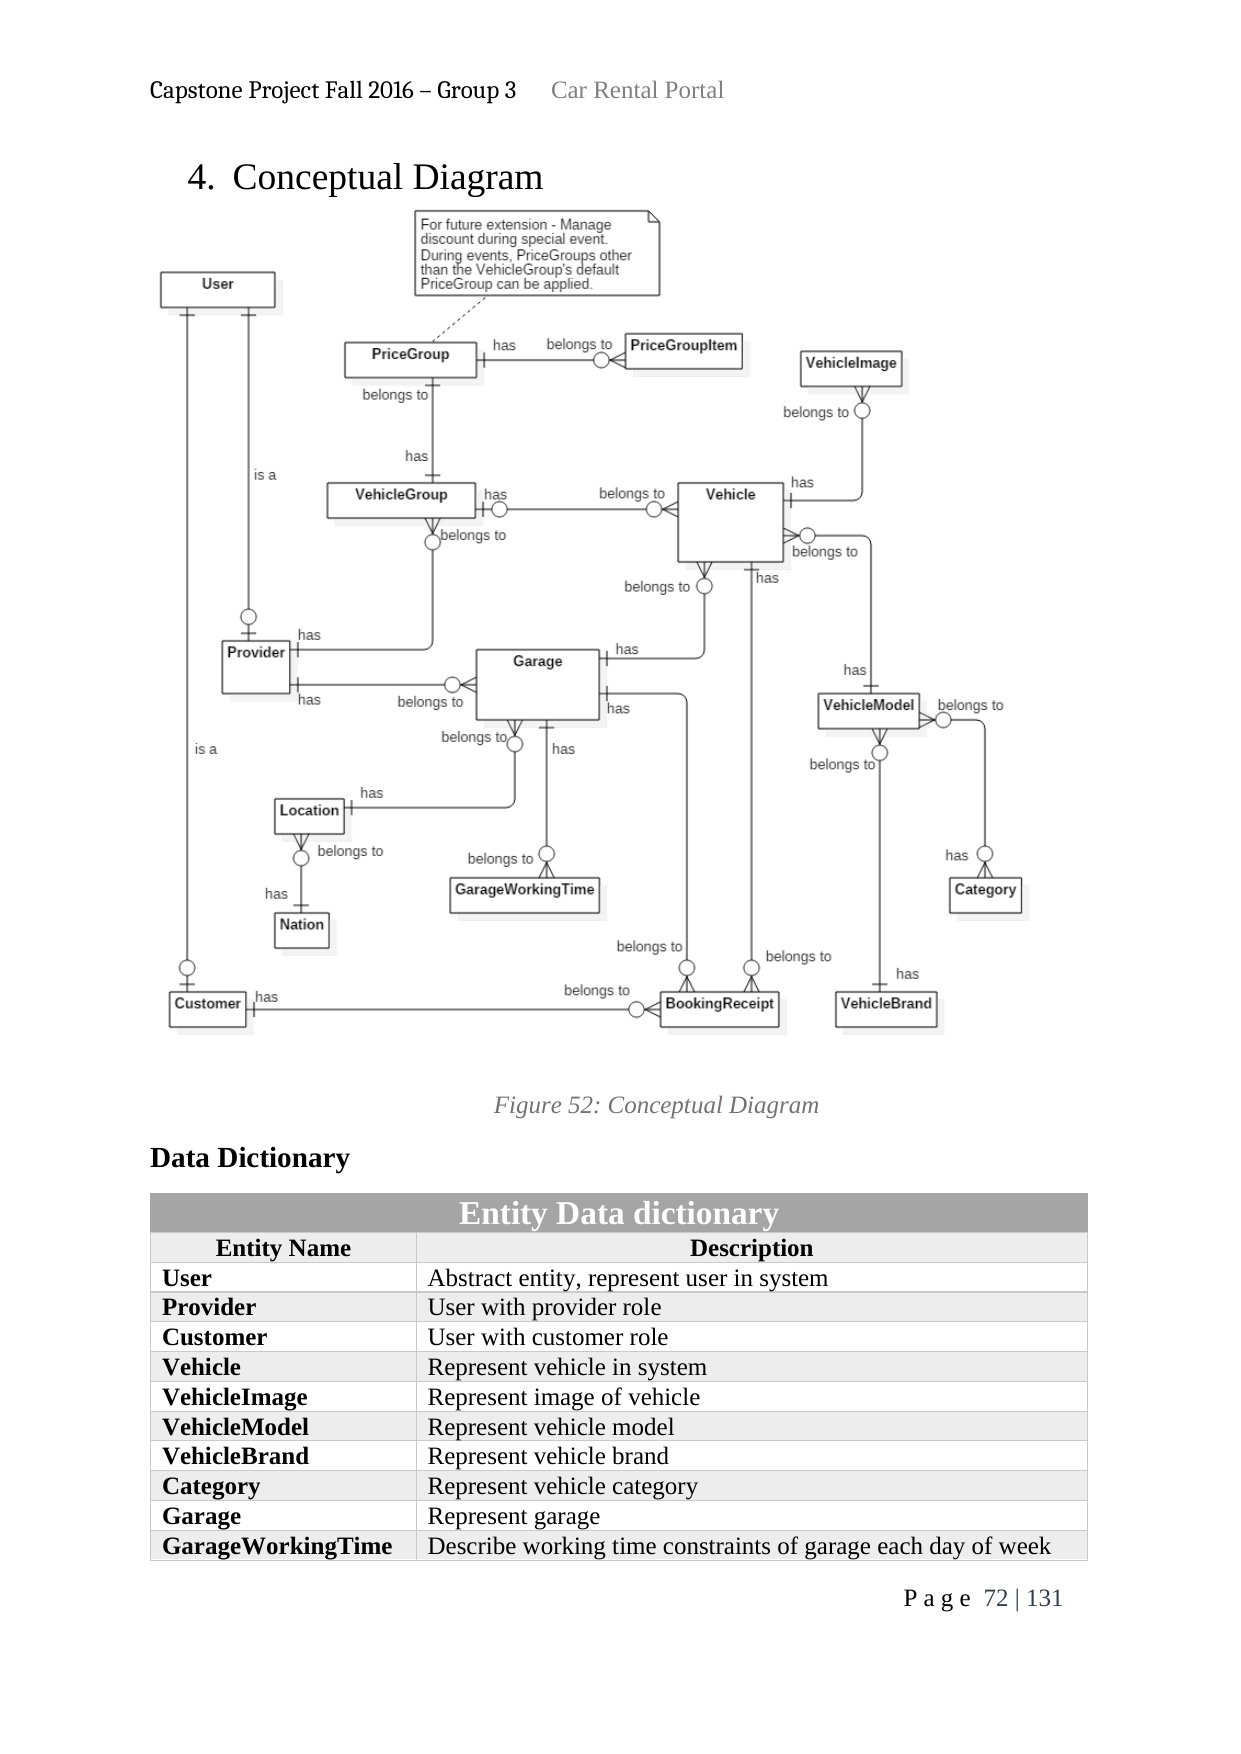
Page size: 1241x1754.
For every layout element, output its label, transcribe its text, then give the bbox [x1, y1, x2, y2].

table_cell Represent vehicle model [417, 1412, 1087, 1440]
subtitle Conceptual Diagram [187, 154, 1090, 197]
table_cell User [151, 1263, 416, 1291]
table_cell Customer [151, 1322, 416, 1351]
table_cell Provider [151, 1293, 416, 1321]
table_cell Represent vehicle in system [417, 1352, 1087, 1381]
table_cell Describe working time constraints of garage each day of week [417, 1531, 1087, 1559]
table_cell User with customer role [417, 1322, 1087, 1351]
table_cell VehicleModel [151, 1412, 416, 1440]
table_cell Abstract entity, represent user in system [417, 1263, 1087, 1291]
table_cell Vehicle [151, 1352, 416, 1381]
table_cell Garage [151, 1501, 416, 1530]
table_cell Category [151, 1471, 416, 1500]
table_header Entity Data dictionary [151, 1194, 1087, 1232]
picture [150, 200, 1065, 1071]
table_cell Entity Name [151, 1233, 416, 1262]
table_cell Represent vehicle brand [417, 1441, 1087, 1470]
table_cell User with provider role [417, 1293, 1087, 1321]
table_cell Represent vehicle category [417, 1471, 1087, 1500]
table_cell VehicleBrand [151, 1441, 416, 1470]
table_cell Represent image of vehicle [417, 1382, 1087, 1411]
table_cell Description [417, 1233, 1087, 1262]
table_cell VehicleImage [151, 1382, 416, 1411]
table_cell Represent garage [417, 1501, 1087, 1530]
text Data Dictionary [150, 1140, 1090, 1173]
table_cell GarageWorkingTime [151, 1531, 416, 1559]
